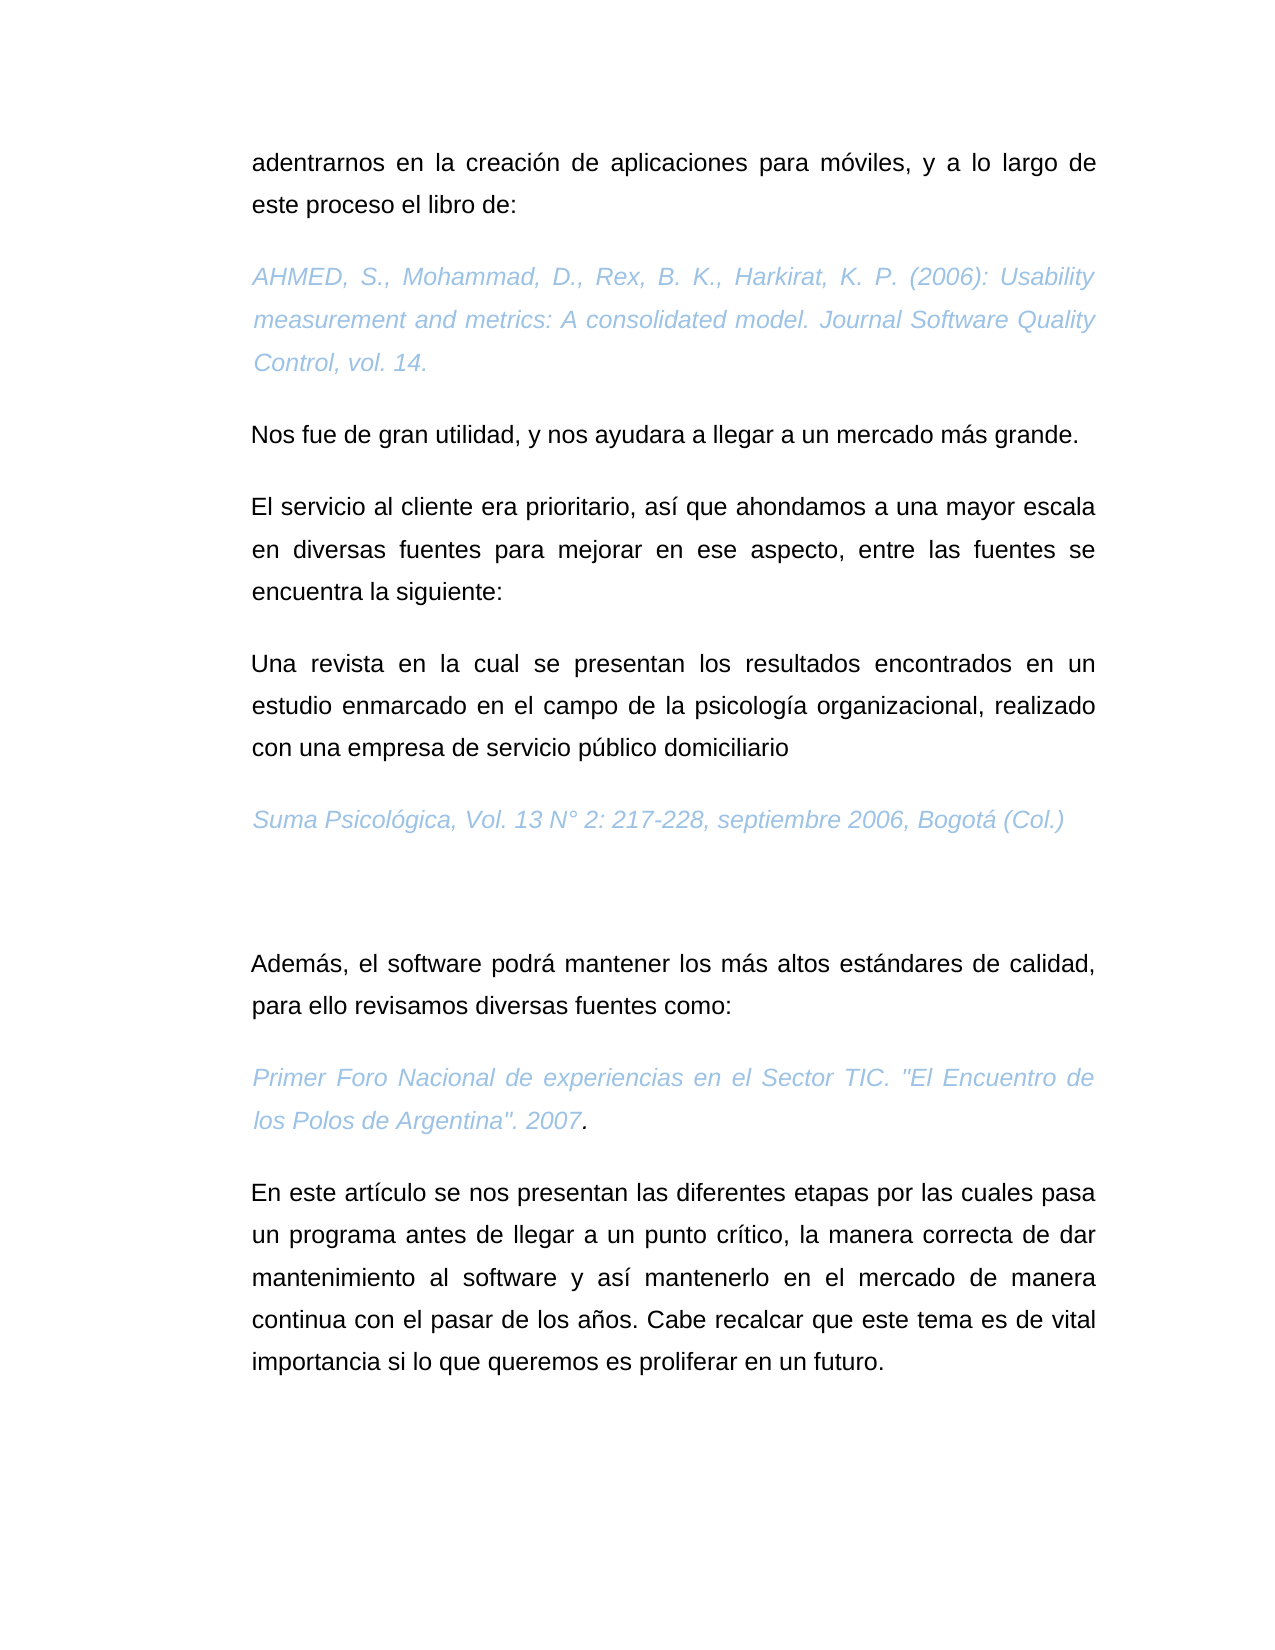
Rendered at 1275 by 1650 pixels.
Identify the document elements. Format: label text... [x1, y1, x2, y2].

text Primer Foro Nacional de experiencias en el Sector TIC. "El Encuentro de los Polos de Argentina". 2007. [252, 1063, 1098, 1135]
text Una revista en la cual se presentan los resultados encontrados en un estudio enmarcado en el campo de la psicología organizacional, realizado con una empresa de servicio público domiciliario [251, 649, 1098, 762]
text Suma Psicológica, Vol. 13 N° 2: 217-228, septiembre 2006, Bogotá (Col.) [252, 805, 1098, 834]
text En este artículo se nos presentan las diferentes etapas por las cuales pasa un programa antes de llegar a un punto crítico, la manera correcta de dar mantenimiento al software y así mantenerlo en el mercado de manera continua con el pasar de los años. Cabe recalcar que este tema es de vital importancia si lo que queremos es proliferar en un futuro. [251, 1178, 1098, 1376]
text El servicio al cliente era prioritario, así que ahondamos a una mayor escala en diversas fuentes para mejorar en ese aspecto, entre las fuentes se encuentra la siguiente: [251, 492, 1098, 606]
text Nos fue de gran utilidad, y nos ayudara a llegar a un mercado más grande. [251, 420, 1098, 449]
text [251, 148, 1098, 218]
text Además, el software podrá mantener los más altos estándares de calidad, para ello revisamos diversas fuentes como: [251, 949, 1098, 1020]
text AHMED, S., Mohammad, D., Rex, B. K., Harkirat, K. P. (2006): Usability measurement and metrics: A consolidated model. Journal Software Quality Control, vol. 14. [252, 262, 1098, 377]
